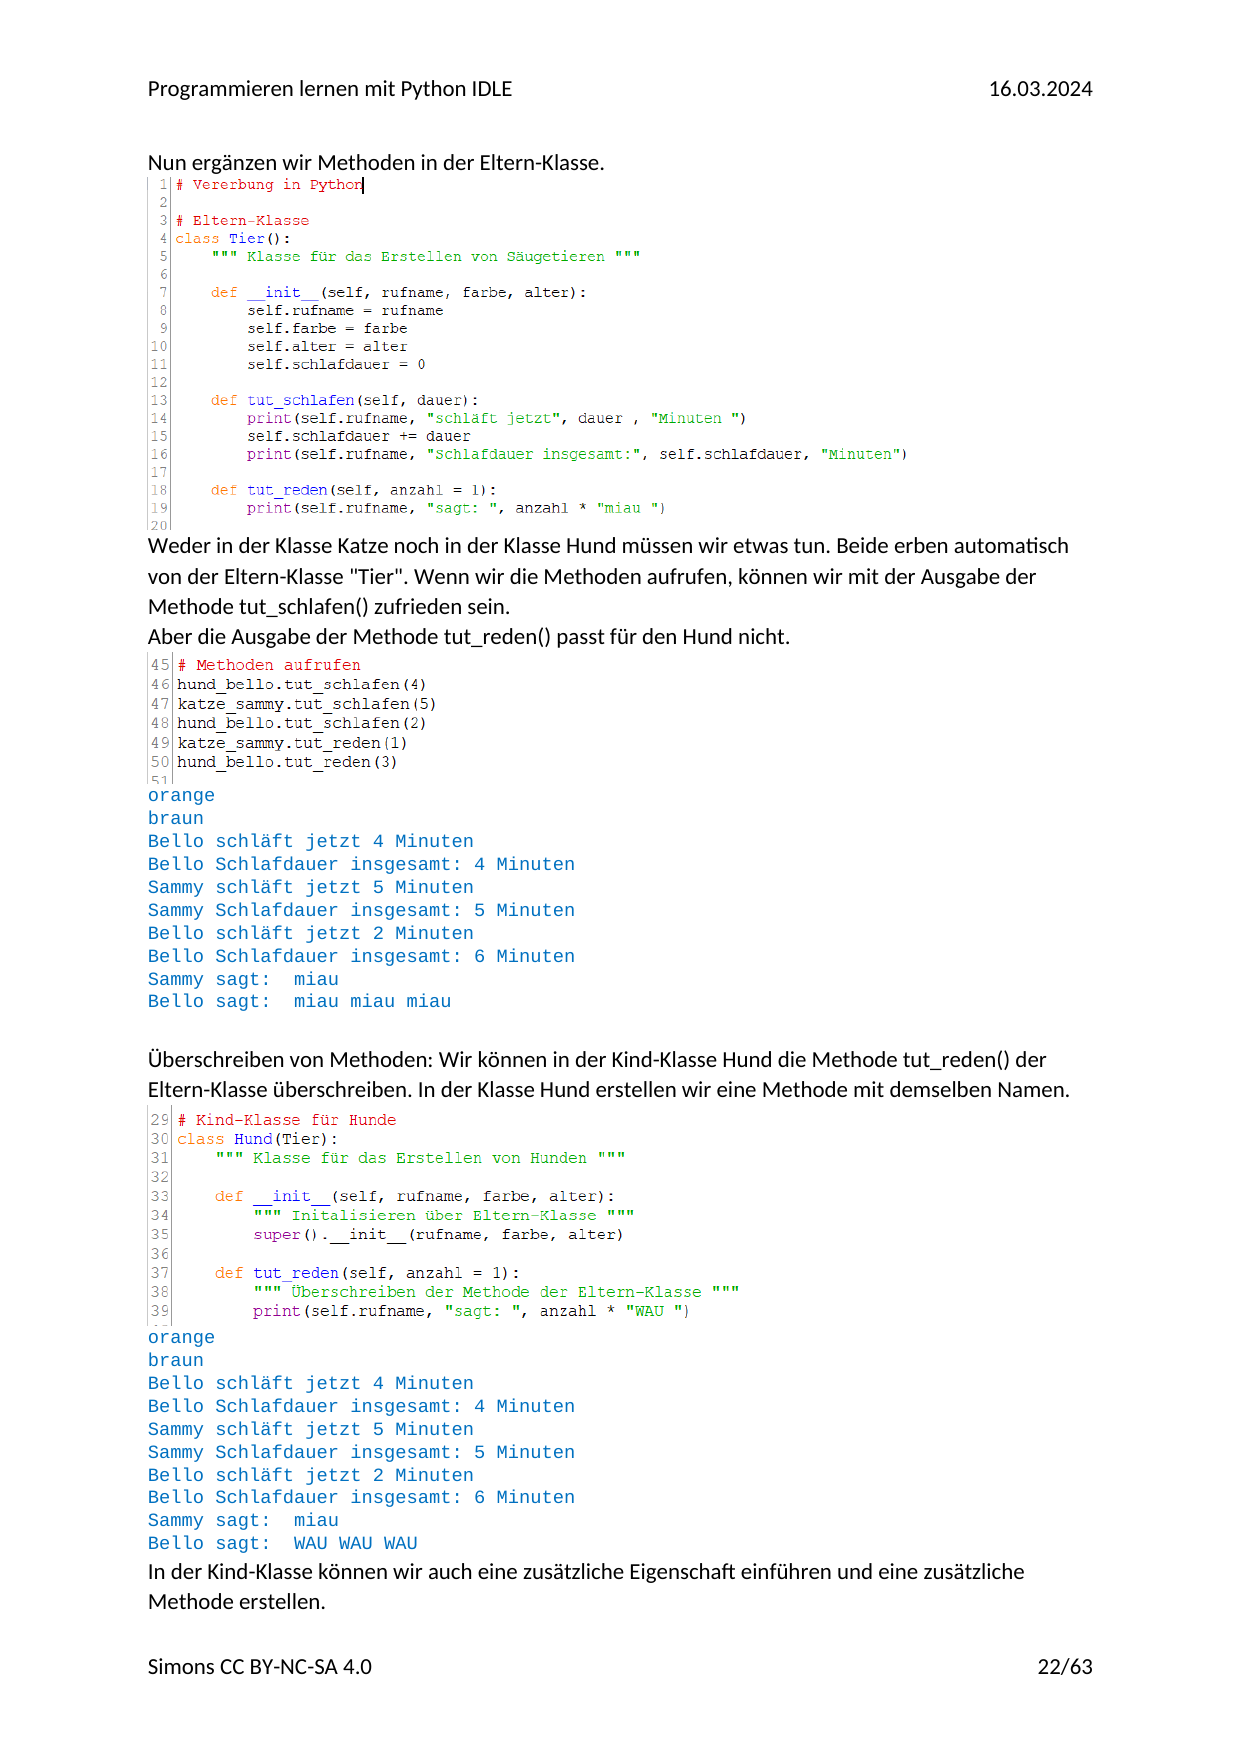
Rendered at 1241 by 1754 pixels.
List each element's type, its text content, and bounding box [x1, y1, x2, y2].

text In der Kind-Klasse können wir auch eine zusätzliche Eigenschaft einführen und eine zusätzliche Methode erstellen. [148, 1557, 1092, 1615]
text Bello schläft jetzt 4 Minuten [148, 1374, 1092, 1395]
text Sammy Schlafdauer insgesamt: 5 Minuten [148, 1442, 1092, 1464]
text Aber die Ausgabe der Methode tut_reden() passt für den Hund nicht. [148, 622, 1092, 650]
text Überschreiben von Methoden: Wir können in der Kind-Klasse Hund die Methode tut_reden() der Eltern-Klasse überschreiben. In der Klasse Hund erstellen wir eine Methode mit demselben Namen. [148, 1045, 1092, 1104]
text Bello sagt: miau miau miau [148, 992, 1092, 1013]
text Sammy Schlafdauer insgesamt: 5 Minuten [148, 901, 1092, 922]
text Nun ergänzen wir Methoden in der Eltern-Klasse. [148, 148, 1092, 176]
text braun [148, 1351, 1092, 1372]
text Bello Schlafdauer insgesamt: 4 Minuten [148, 855, 1092, 876]
text orange [148, 1328, 1092, 1349]
text Bello Schlafdauer insgesamt: 6 Minuten [148, 1488, 1092, 1509]
text Bello schläft jetzt 2 Minuten [148, 923, 1092, 945]
picture [147, 177, 946, 530]
text Sammy sagt: miau [148, 1511, 1092, 1532]
text Bello schläft jetzt 2 Minuten [148, 1465, 1092, 1487]
text Bello schläft jetzt 4 Minuten [148, 832, 1092, 853]
text Sammy schläft jetzt 5 Minuten [148, 878, 1092, 899]
text braun [148, 809, 1092, 830]
text Sammy sagt: miau [148, 969, 1092, 991]
text Sammy schläft jetzt 5 Minuten [148, 1419, 1092, 1441]
text Weder in der Klasse Katze noch in der Klasse Hund müssen wir etwas tun. Beide erben automatisch von der Eltern-Klasse "Tier". Wenn wir die Methoden aufrufen, können wir mit der Ausgabe der Methode tut_schlafen() zufrieden sein. [148, 532, 1092, 620]
text orange [148, 786, 1092, 807]
text Bello sagt: WAU WAU WAU [148, 1534, 1092, 1555]
text Bello Schlafdauer insgesamt: 6 Minuten [148, 946, 1092, 968]
picture [147, 1105, 832, 1326]
text Bello Schlafdauer insgesamt: 4 Minuten [148, 1397, 1092, 1418]
picture [147, 652, 597, 784]
